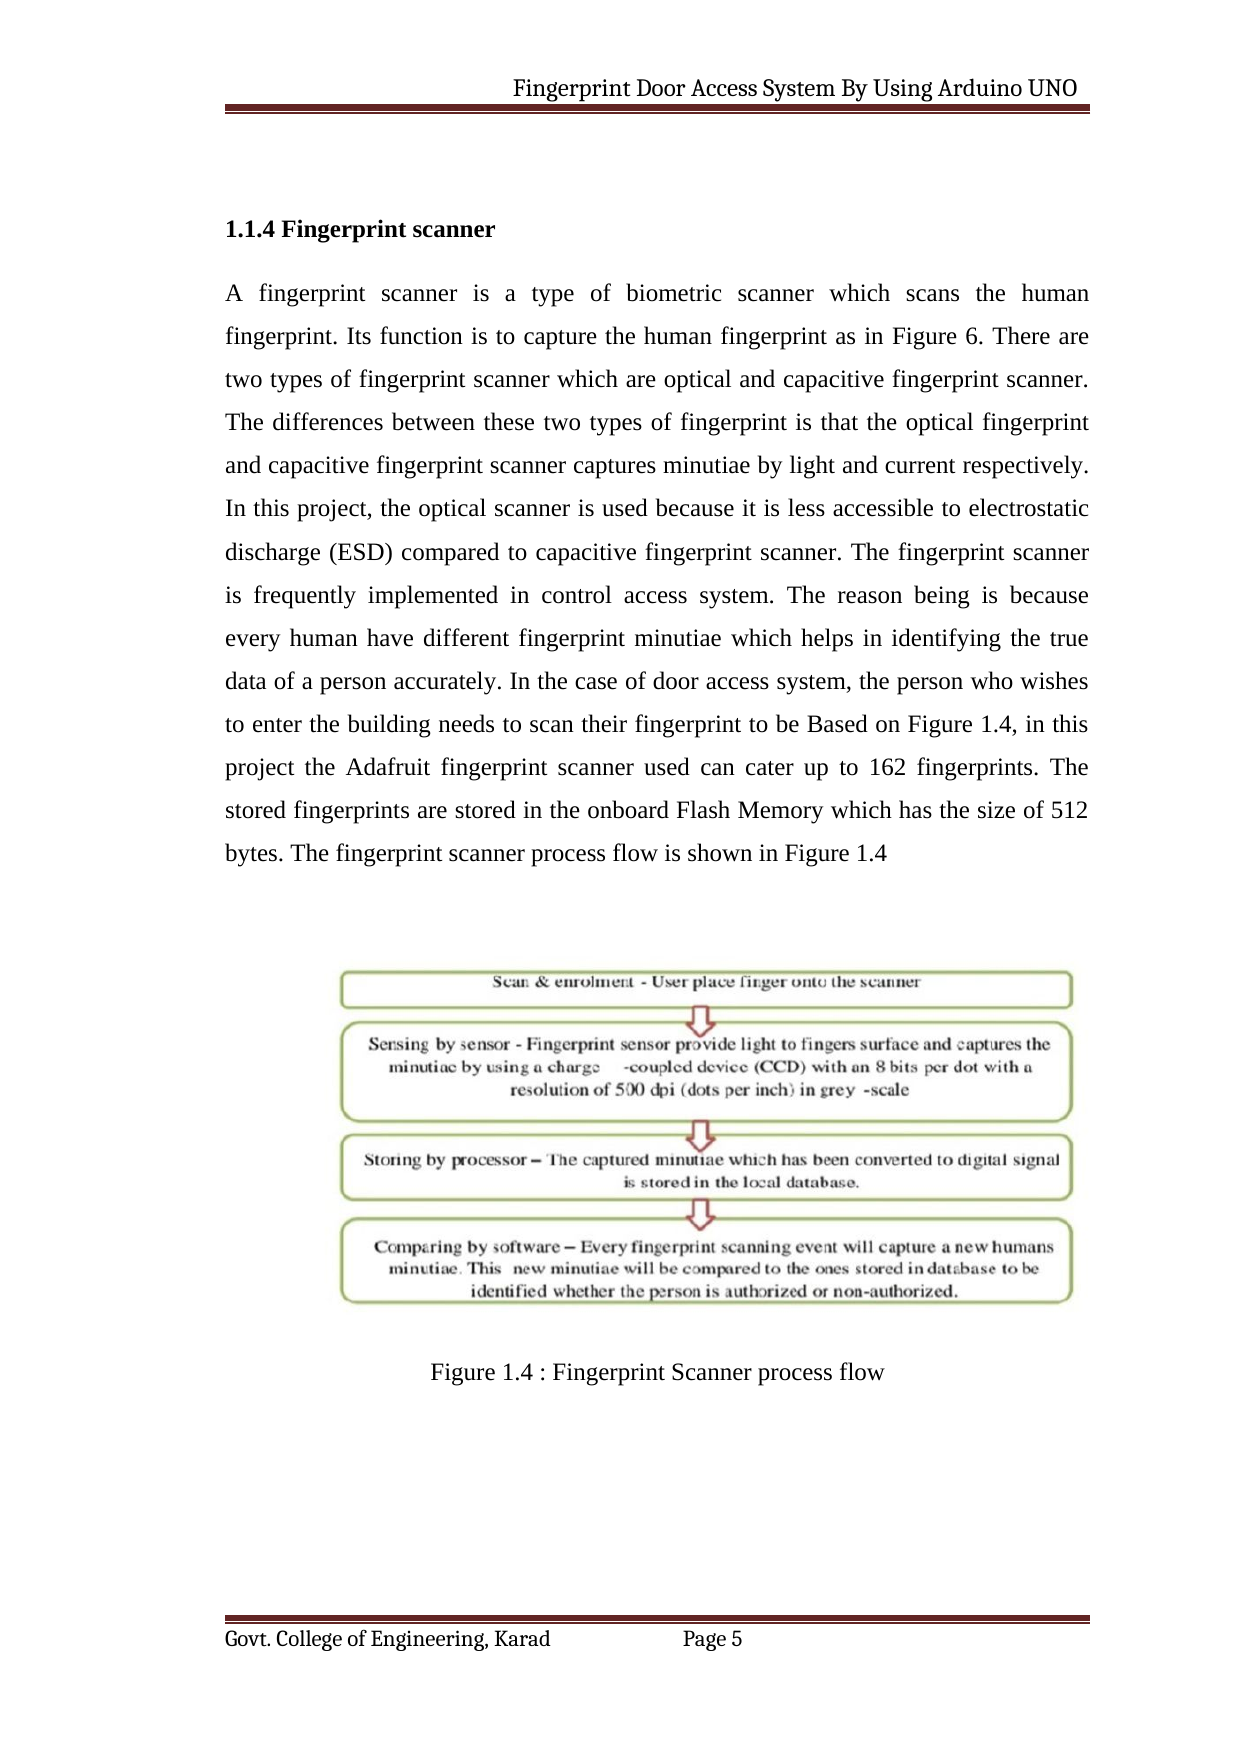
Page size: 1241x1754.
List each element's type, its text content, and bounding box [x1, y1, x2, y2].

text A fingerprint scanner is a type of biometric scanner which scans the human fingerprint. Its function is to capture the human fingerprint as in Figure 6. There are two types of fingerprint scanner which are optical and capacitive fingerprint scanner. The differences between these two types of fingerprint is that the optical fingerprint and capacitive fingerprint scanner captures minutiae by light and current respectively. In this project, the optical scanner is used because it is less accessible to electrostatic discharge (ESD) compared to capacitive fingerprint scanner. The fingerprint scanner is frequently implemented in control access system. The reason being is because every human have different fingerprint minutiae which helps in identifying the true data of a person accurately. In the case of door access system, the person who wishes to enter the building needs to scan their fingerprint to be Based on Figure 1.4, in this project the Adafruit fingerprint scanner used can cater up to 162 fingerprints. The stored fingerprints are stored in the onboard Flash Memory which has the size of 512 bytes. The fingerprint scanner process flow is shown in Figure 1.4 [225, 278, 1090, 867]
picture [268, 902, 1134, 1322]
text Figure 1.4 : Fingerprint Scanner process flow [225, 1357, 1090, 1385]
text 1.1.4 Fingerprint scanner [225, 214, 1090, 243]
